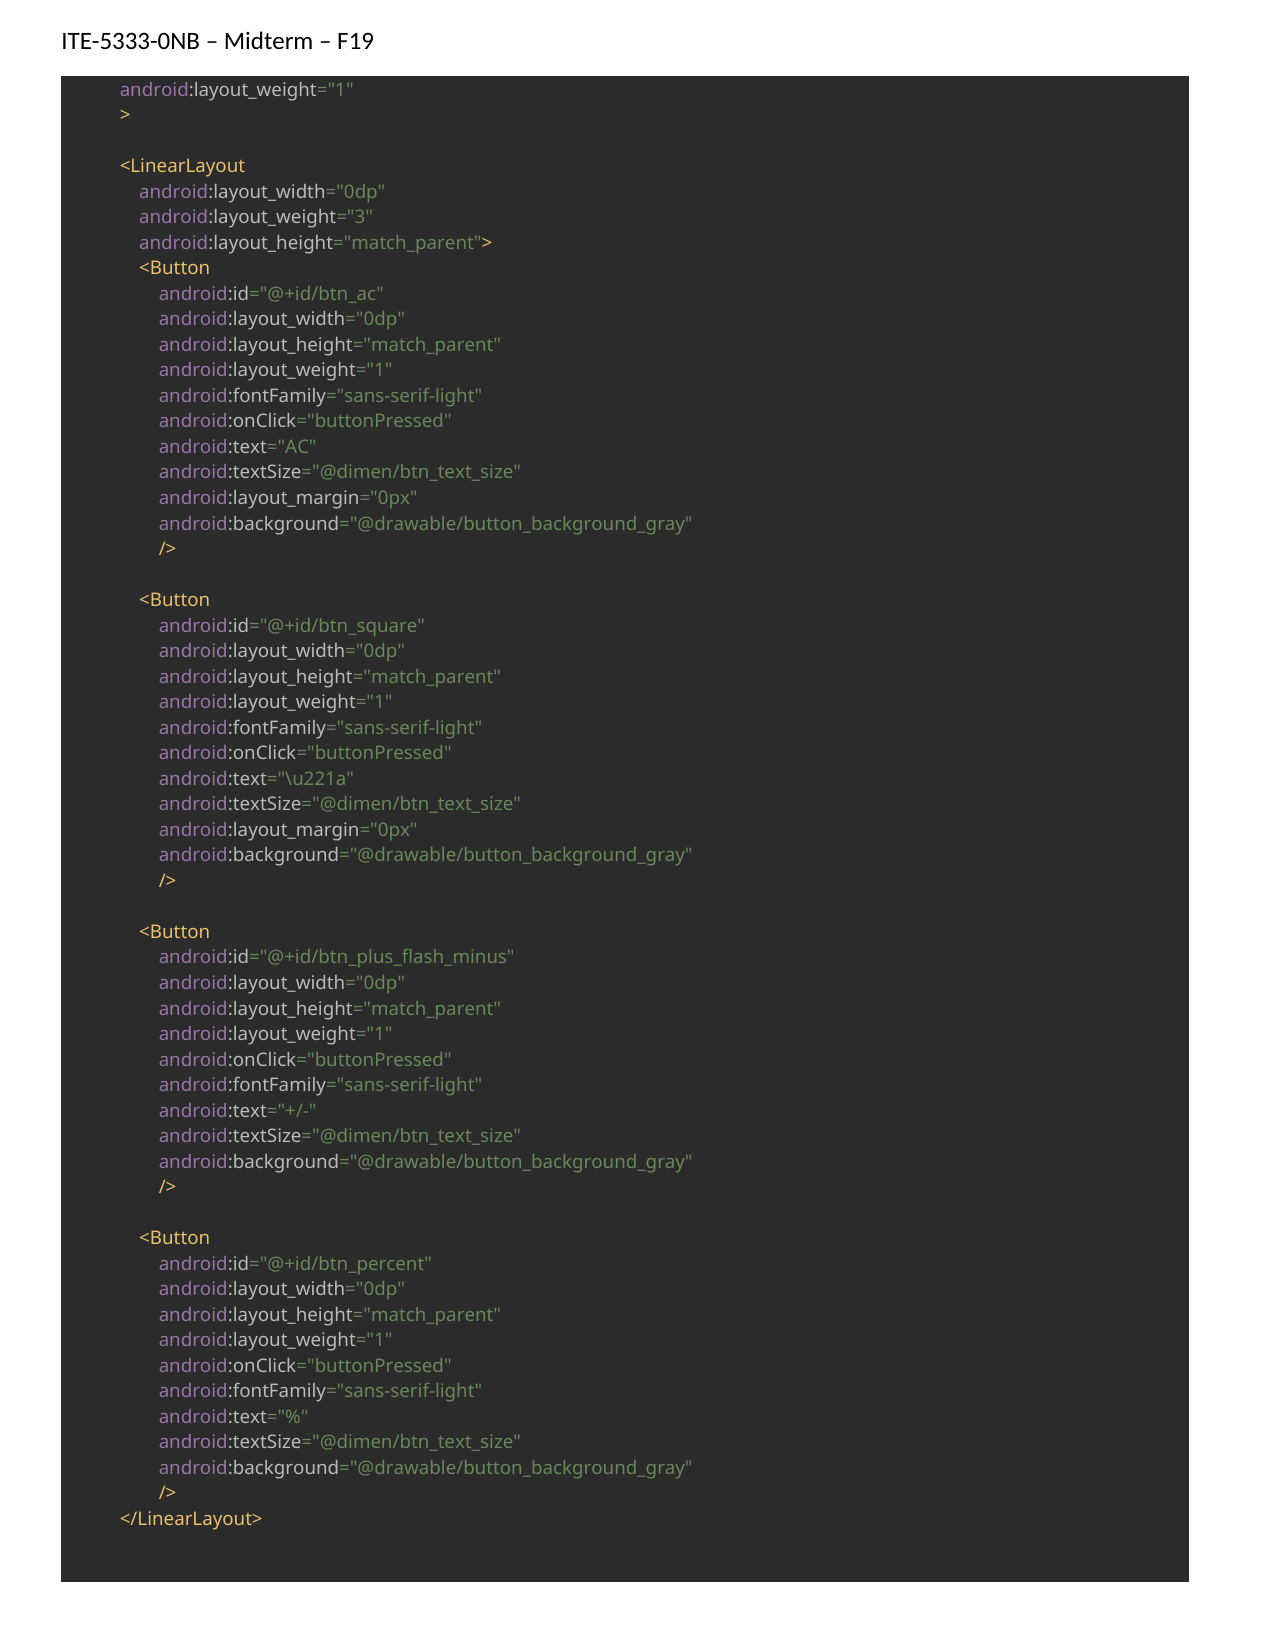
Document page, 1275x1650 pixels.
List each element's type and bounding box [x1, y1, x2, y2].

text [61, 76, 1189, 1582]
